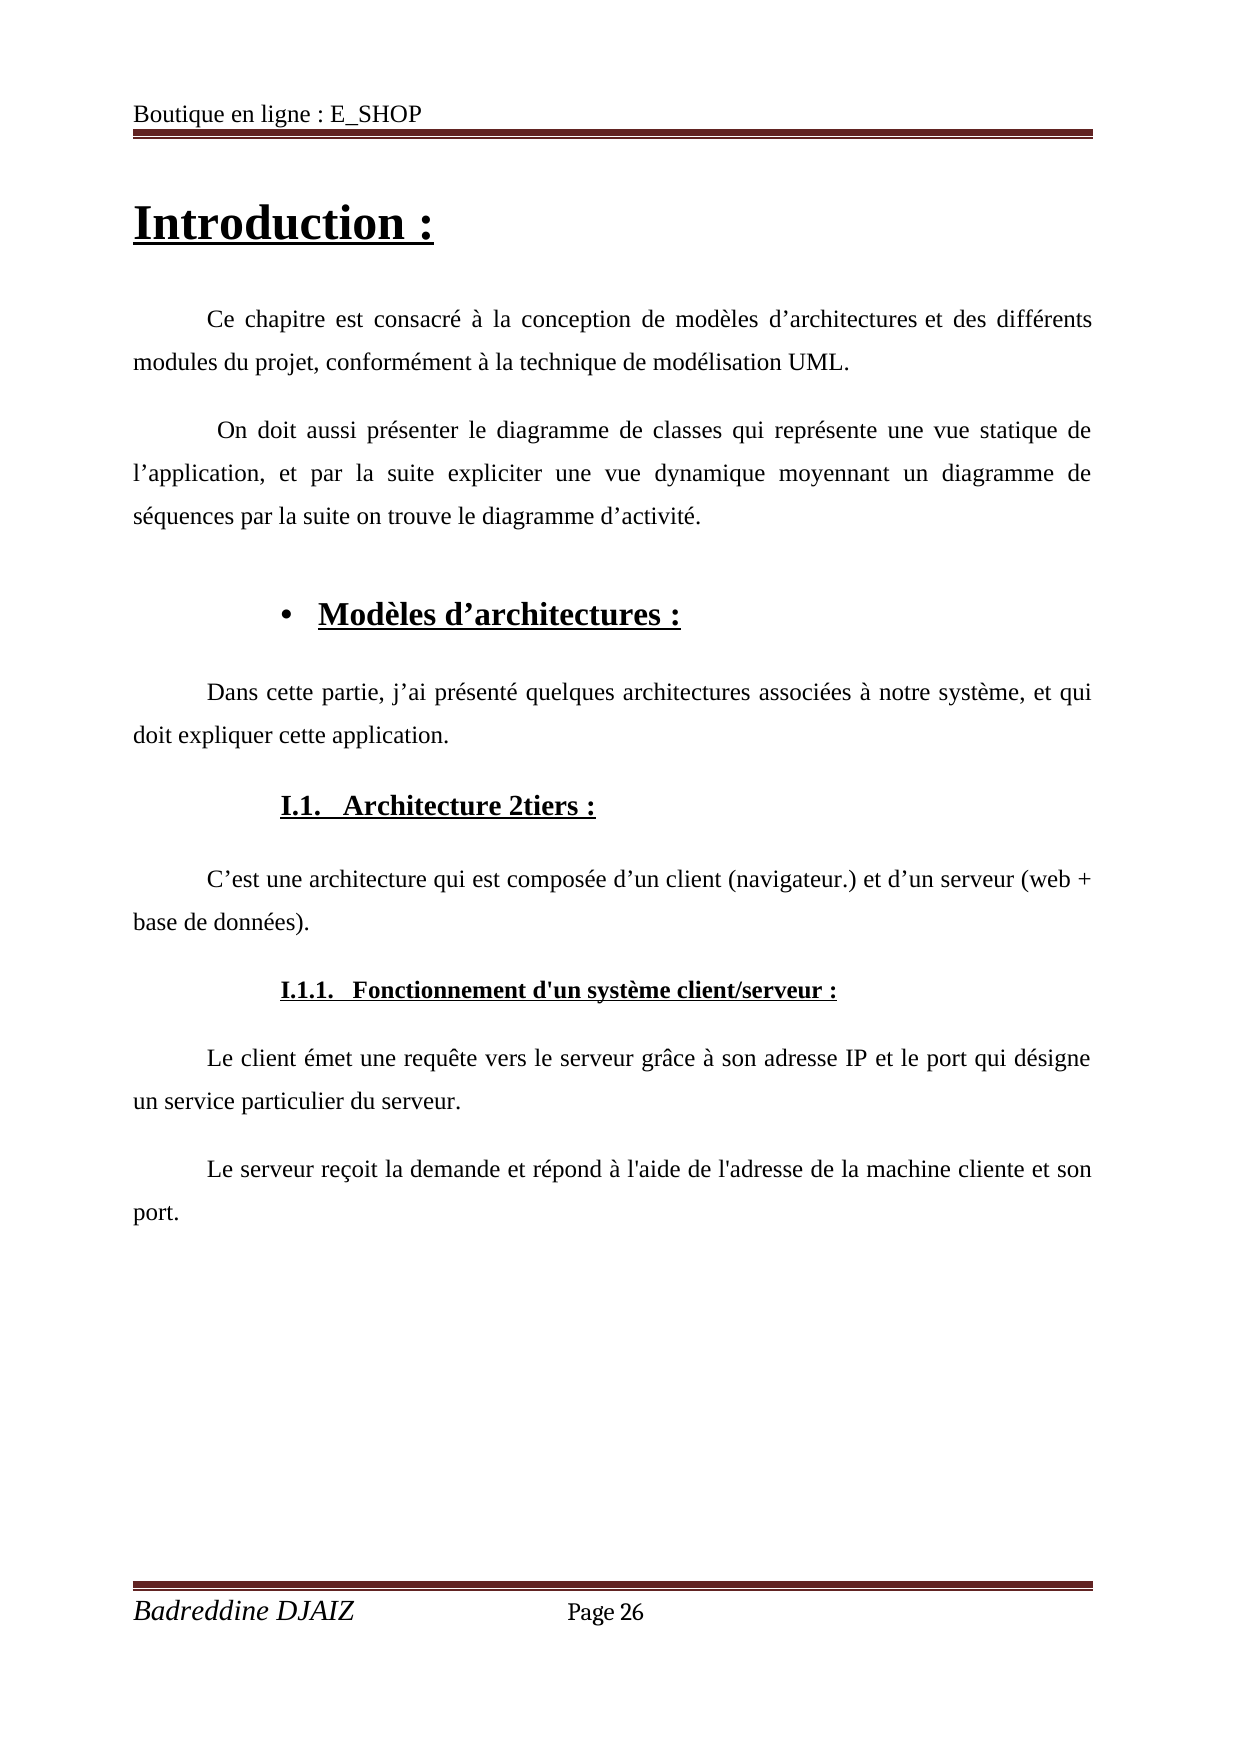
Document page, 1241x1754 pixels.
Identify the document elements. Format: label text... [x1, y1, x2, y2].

text On doit aussi présenter le diagramme de classes qui représente une vue statique de l’application, et par la suite expliciter une vue dynamique moyennant un diagramme de séquences par la suite on trouve le diagramme d’activité. [133, 415, 1093, 530]
text C’est une architecture qui est composée d’un client (navigateur.) et d’un serveur (web + base de données). [133, 864, 1093, 936]
text Le serveur reçoit la demande et répond à l'aide de l'adresse de la machine cliente et son port. [133, 1154, 1093, 1226]
text Introduction : [133, 193, 1093, 250]
text Ce chapitre est consacré à la conception de modèles d’architectures et des différents modules du projet, conformément à la technique de modélisation UML. [133, 304, 1093, 376]
text I.1.1. Fonctionnement d'un système client/serveur : [207, 975, 1093, 1004]
list Modèles d’architectures : [280, 594, 1093, 633]
text I.1. Architecture 2tiers : [207, 788, 1093, 822]
text Le client émet une requête vers le serveur grâce à son adresse IP et le port qui désigne un service particulier du serveur. [133, 1043, 1093, 1115]
text Dans cette partie, j’ai présenté quelques architectures associées à notre système, et qui doit expliquer cette application. [133, 677, 1093, 749]
